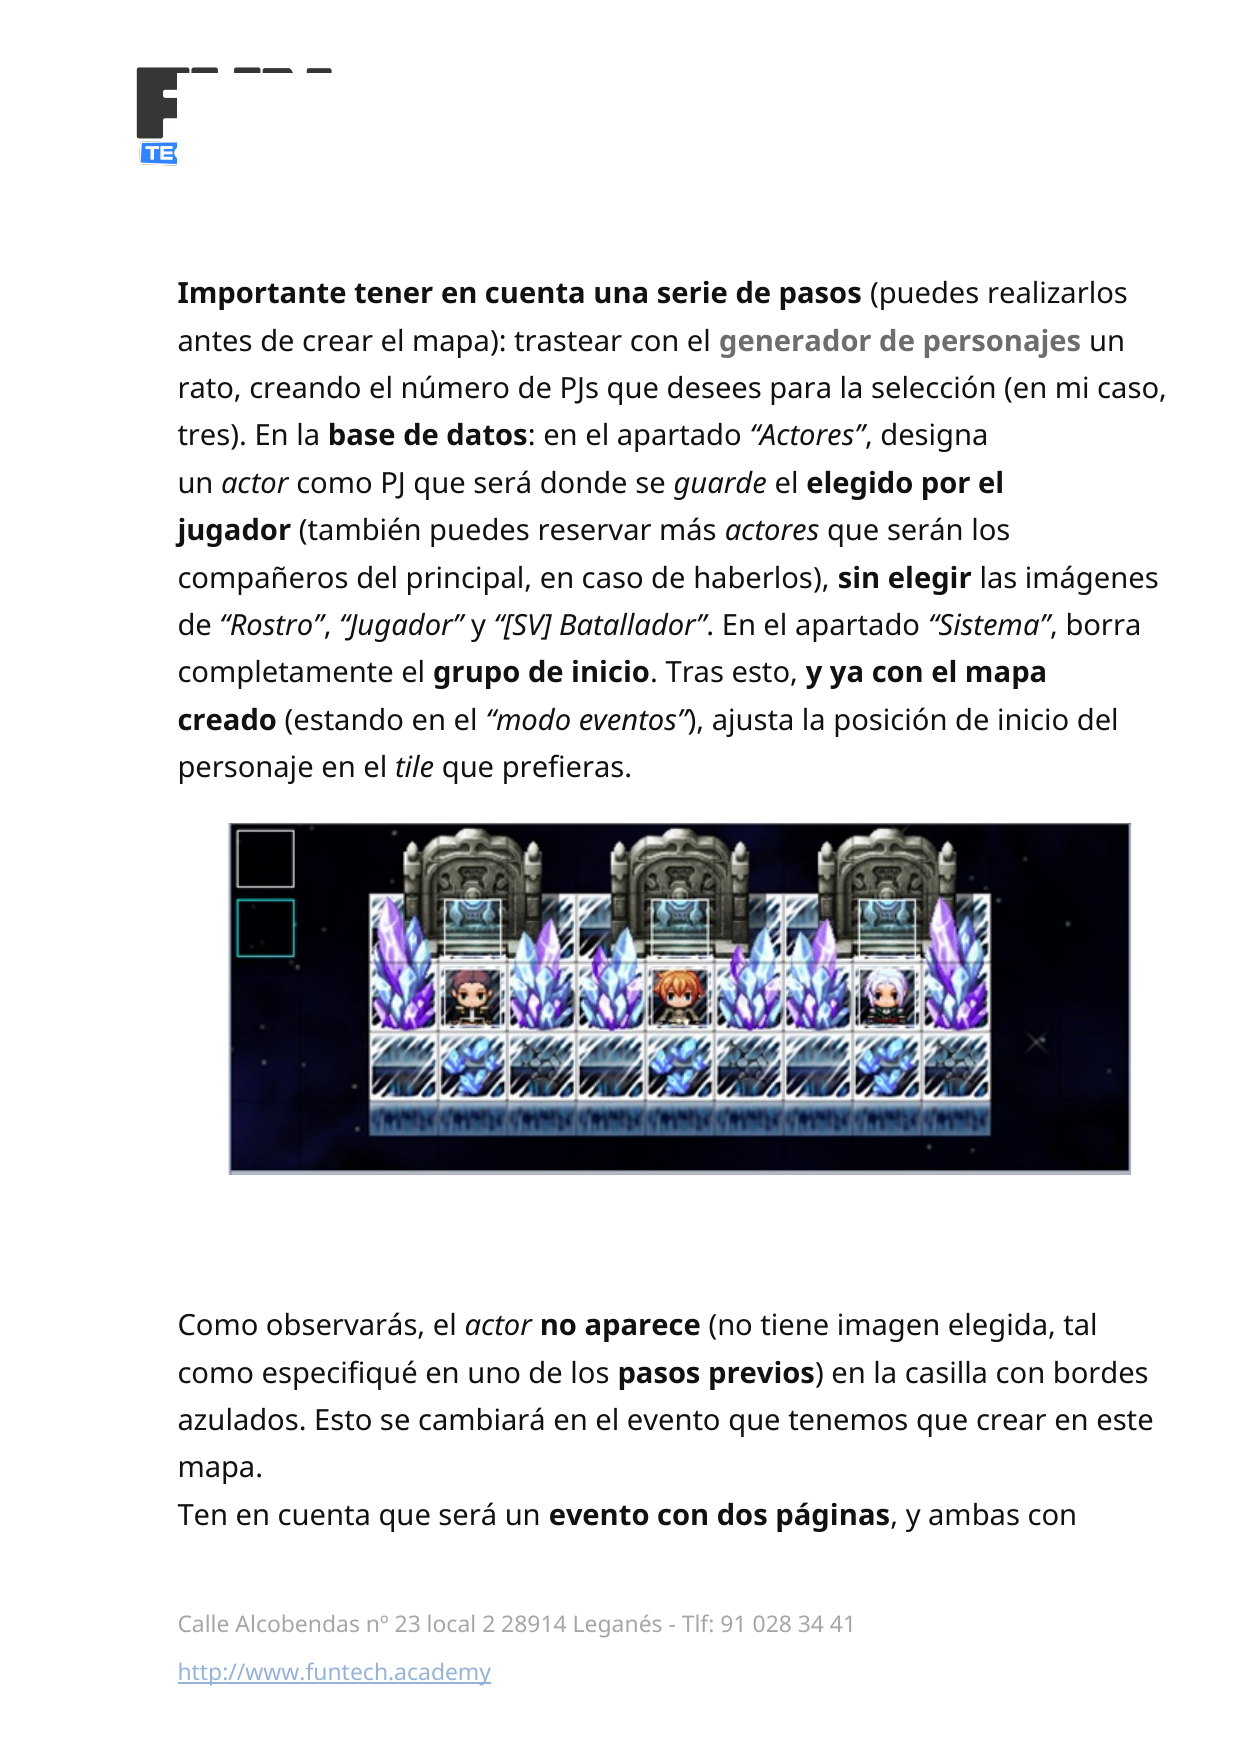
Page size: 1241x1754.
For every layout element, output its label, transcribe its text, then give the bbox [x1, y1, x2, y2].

picture [227, 823, 1132, 1175]
text Importante tener en cuenta una serie de pasos (puedes realizarlos antes de crear el mapa): trastear con el generador de personajes un rato, creando el número de PJs que desees para la selección (en mi caso, tres). En la base de datos: en el apartado “Actores”, designa un actor como PJ que será donde se guarde el elegido por el jugador (también puedes reservar más actores que serán los compañeros del principal, en caso de haberlos), sin elegir las imágenes de “Rostro”, “Jugador” y “[SV] Batallador”. En el apartado “Sistema”, borra completamente el grupo de inicio. Tras esto, y ya con el mapa creado (estando en el “modo eventos”), ajusta la posición de inicio del personaje en el tile que prefieras. [177, 265, 1182, 786]
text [177, 1297, 1182, 1534]
